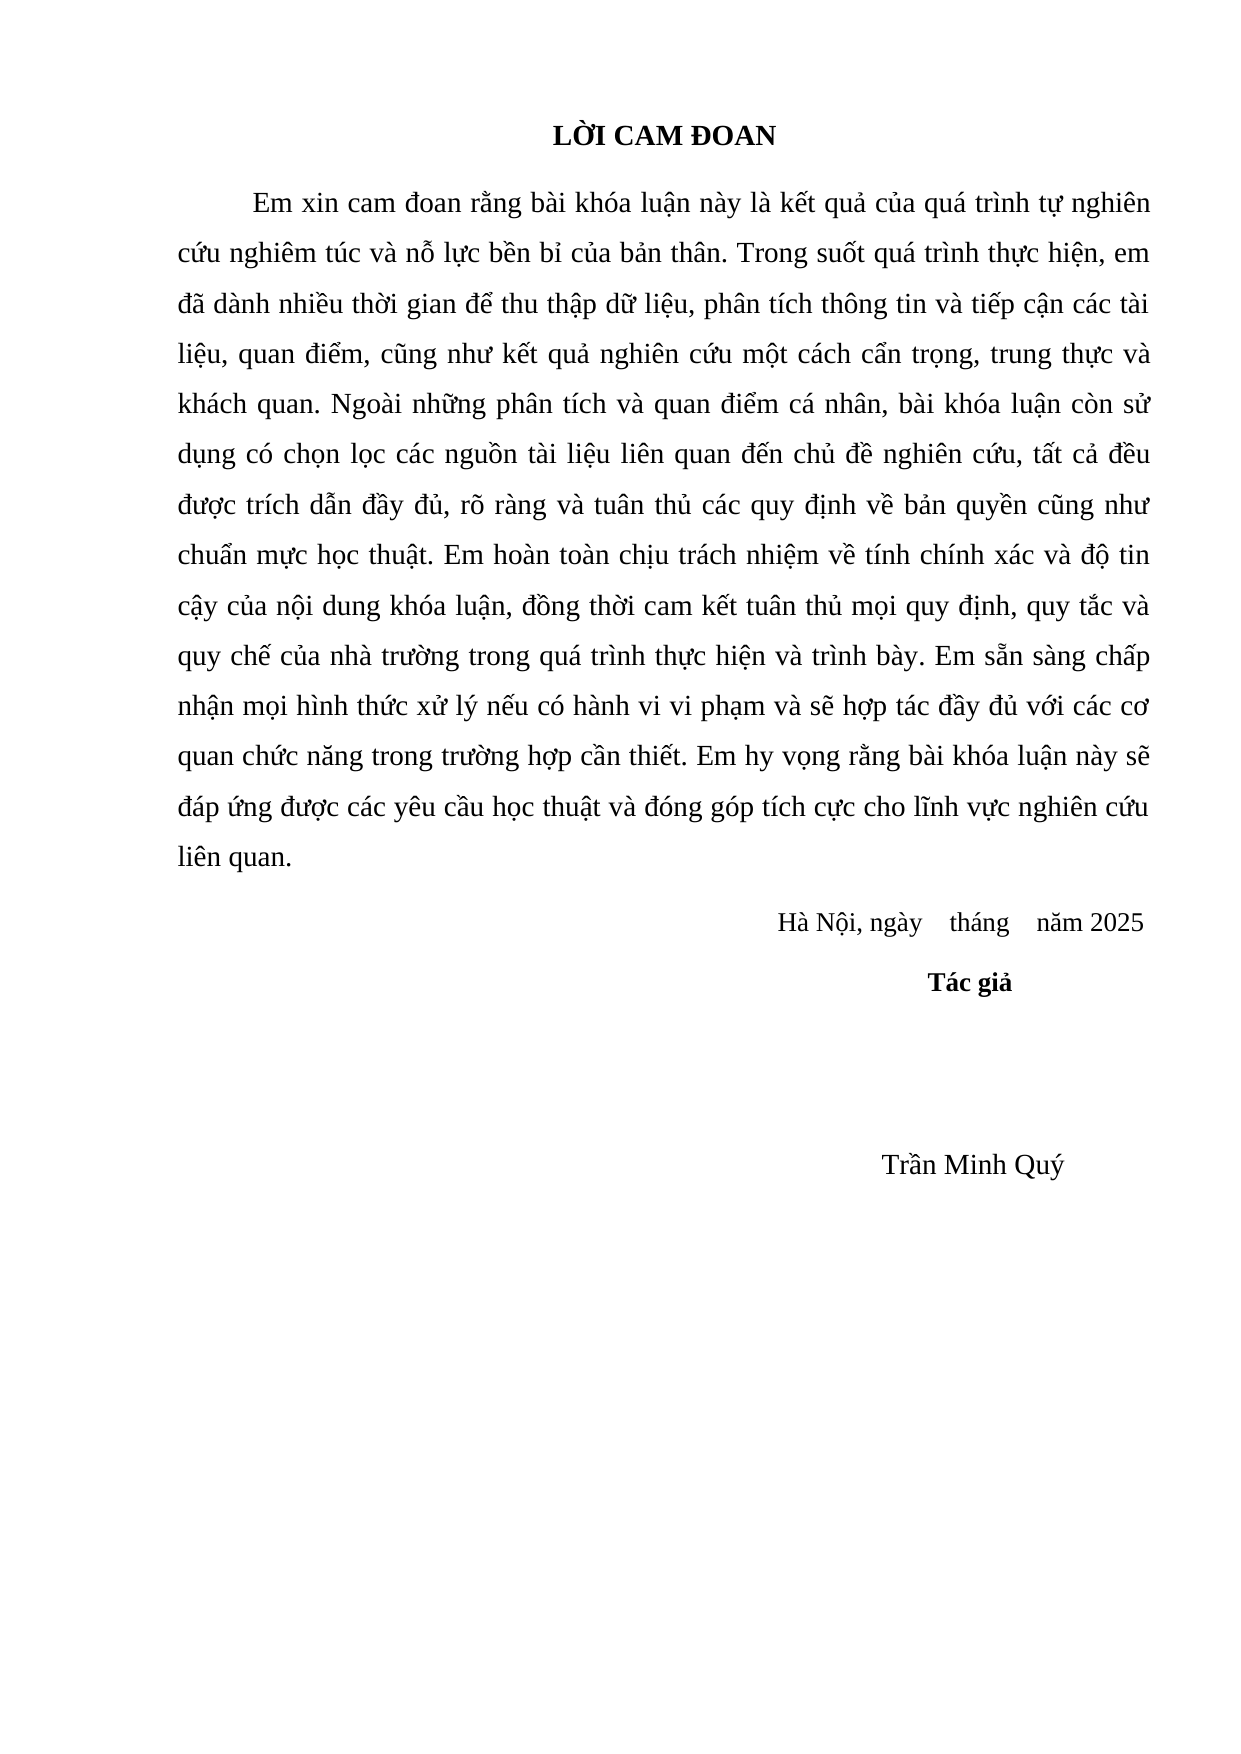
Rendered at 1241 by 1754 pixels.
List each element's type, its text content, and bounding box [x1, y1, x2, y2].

text Tác giả [177, 967, 1152, 998]
text LỜI CAM ĐOAN [177, 118, 1152, 152]
text Em xin cam đoan rằng bài khóa luận này là kết quả của quá trình tự nghiên cứu nghiêm túc và nỗ lực bền bỉ của bản thân. Trong suốt quá trình thực hiện, em đã dành nhiều thời gian để thu thập dữ liệu, phân tích thông tin và tiếp cận các tài liệu, quan điểm, cũng như kết quả nghiên cứu một cách cẩn trọng, trung thực và khách quan. Ngoài những phân tích và quan điểm cá nhân, bài khóa luận còn sử dụng có chọn lọc các nguồn tài liệu liên quan đến chủ đề nghiên cứu, tất cả đều được trích dẫn đầy đủ, rõ ràng và tuân thủ các quy định về bản quyền cũng như chuẩn mực học thuật. Em hoàn toàn chịu trách nhiệm về tính chính xác và độ tin cậy của nội dung khóa luận, đồng thời cam kết tuân thủ mọi quy định, quy tắc và quy chế của nhà trường trong quá trình thực hiện và trình bày. Em sẵn sàng chấp nhận mọi hình thức xử lý nếu có hành vi vi phạm và sẽ hợp tác đầy đủ với các cơ quan chức năng trong trường hợp cần thiết. Em hy vọng rằng bài khóa luận này sẽ đáp ứng được các yêu cầu học thuật và đóng góp tích cực cho lĩnh vực nghiên cứu liên quan. [177, 185, 1152, 873]
text Hà Nội, ngày tháng năm 2025 [177, 906, 1152, 937]
text Trần Minh Quý [777, 1147, 1152, 1181]
